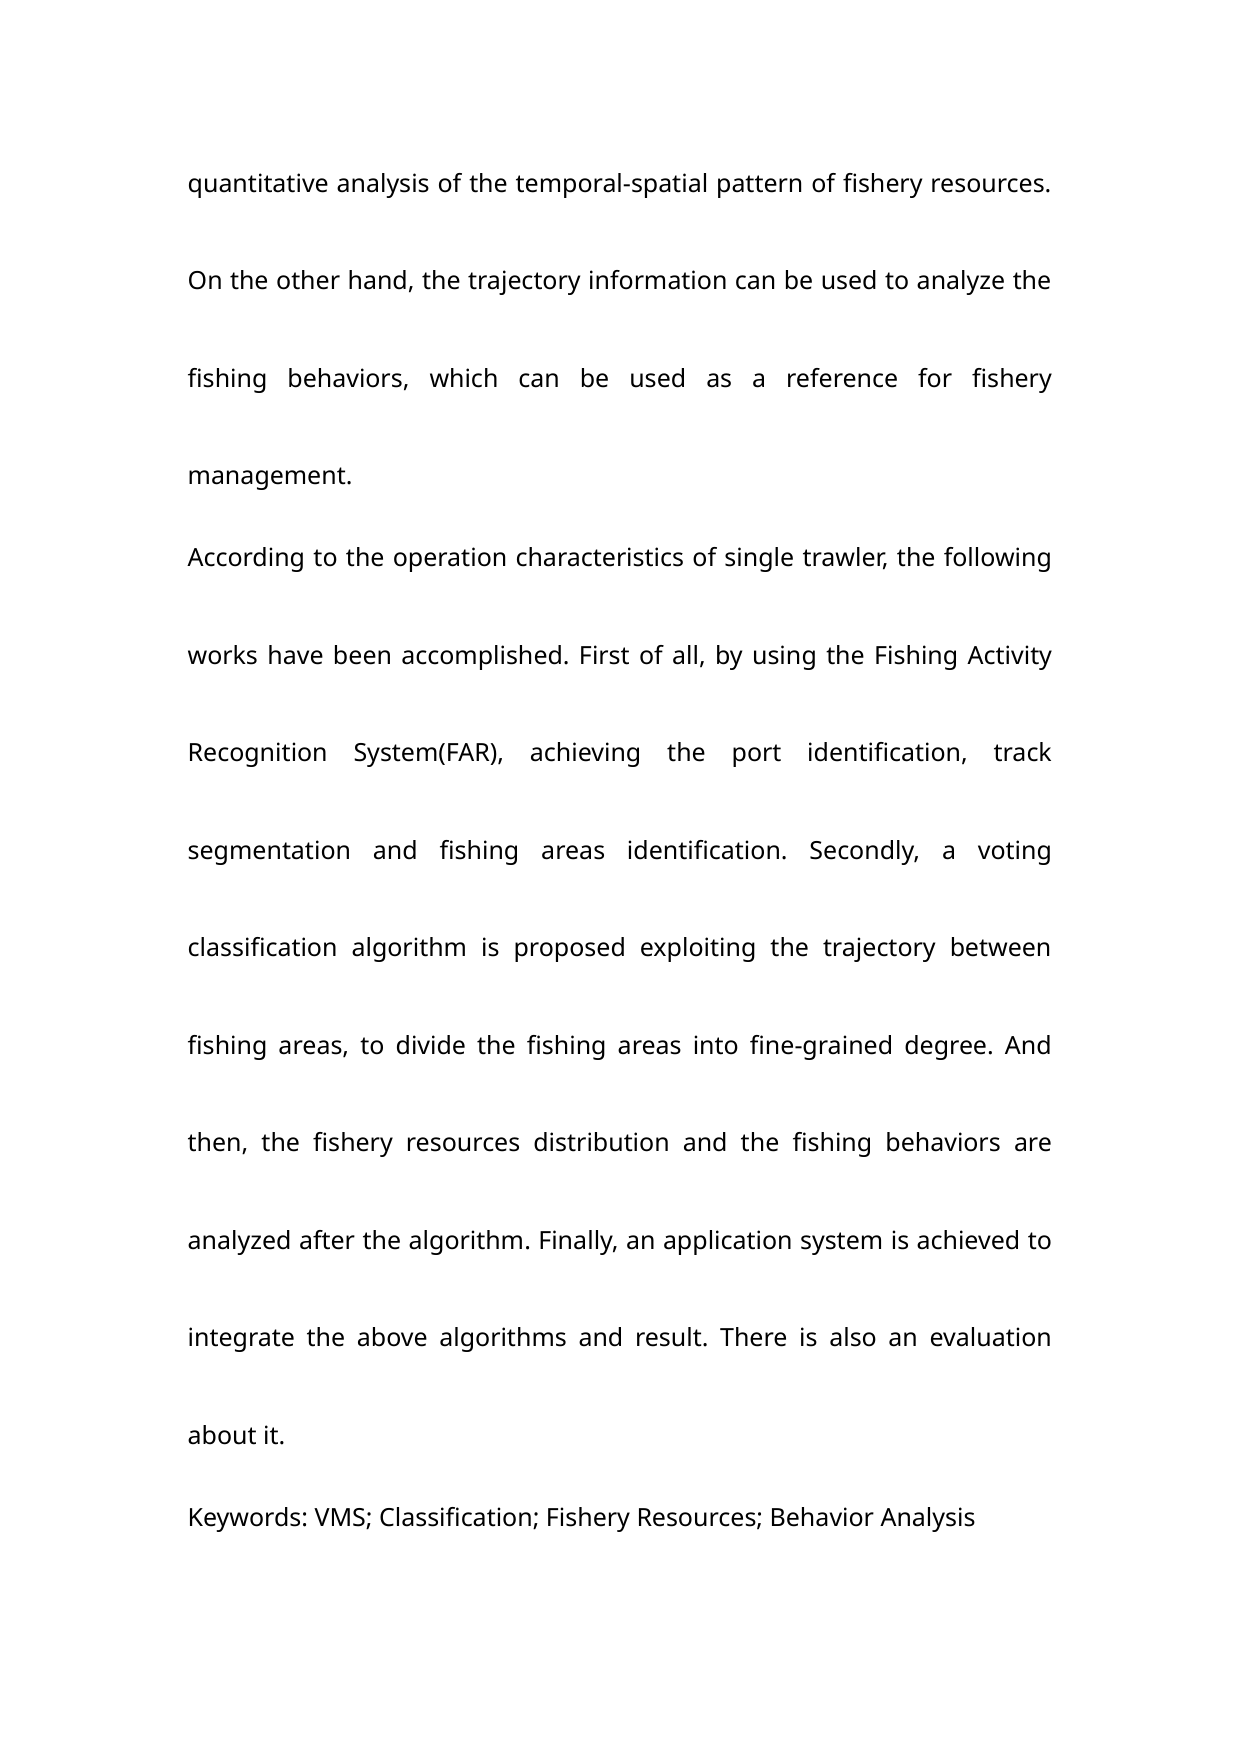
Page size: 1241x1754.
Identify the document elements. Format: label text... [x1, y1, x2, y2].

text According to the operation characteristics of single trawler, the following works have been accomplished. First of all, by using the Fishing Activity Recognition System(FAR), achieving the port identification, track segmentation and fishing areas identification. Secondly, a voting classification algorithm is proposed exploiting the trajectory between fishing areas, to divide the fishing areas into fine-grained degree. And then, the fishery resources distribution and the fishing behaviors are analyzed after the algorithm. Finally, an application system is achieved to integrate the above algorithms and result. There is also an evaluation about it. [187, 524, 1053, 1467]
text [187, 150, 1053, 507]
text Keywords: VMS; Classification; Fishery Resources; Behavior Analysis [187, 1484, 1053, 1549]
